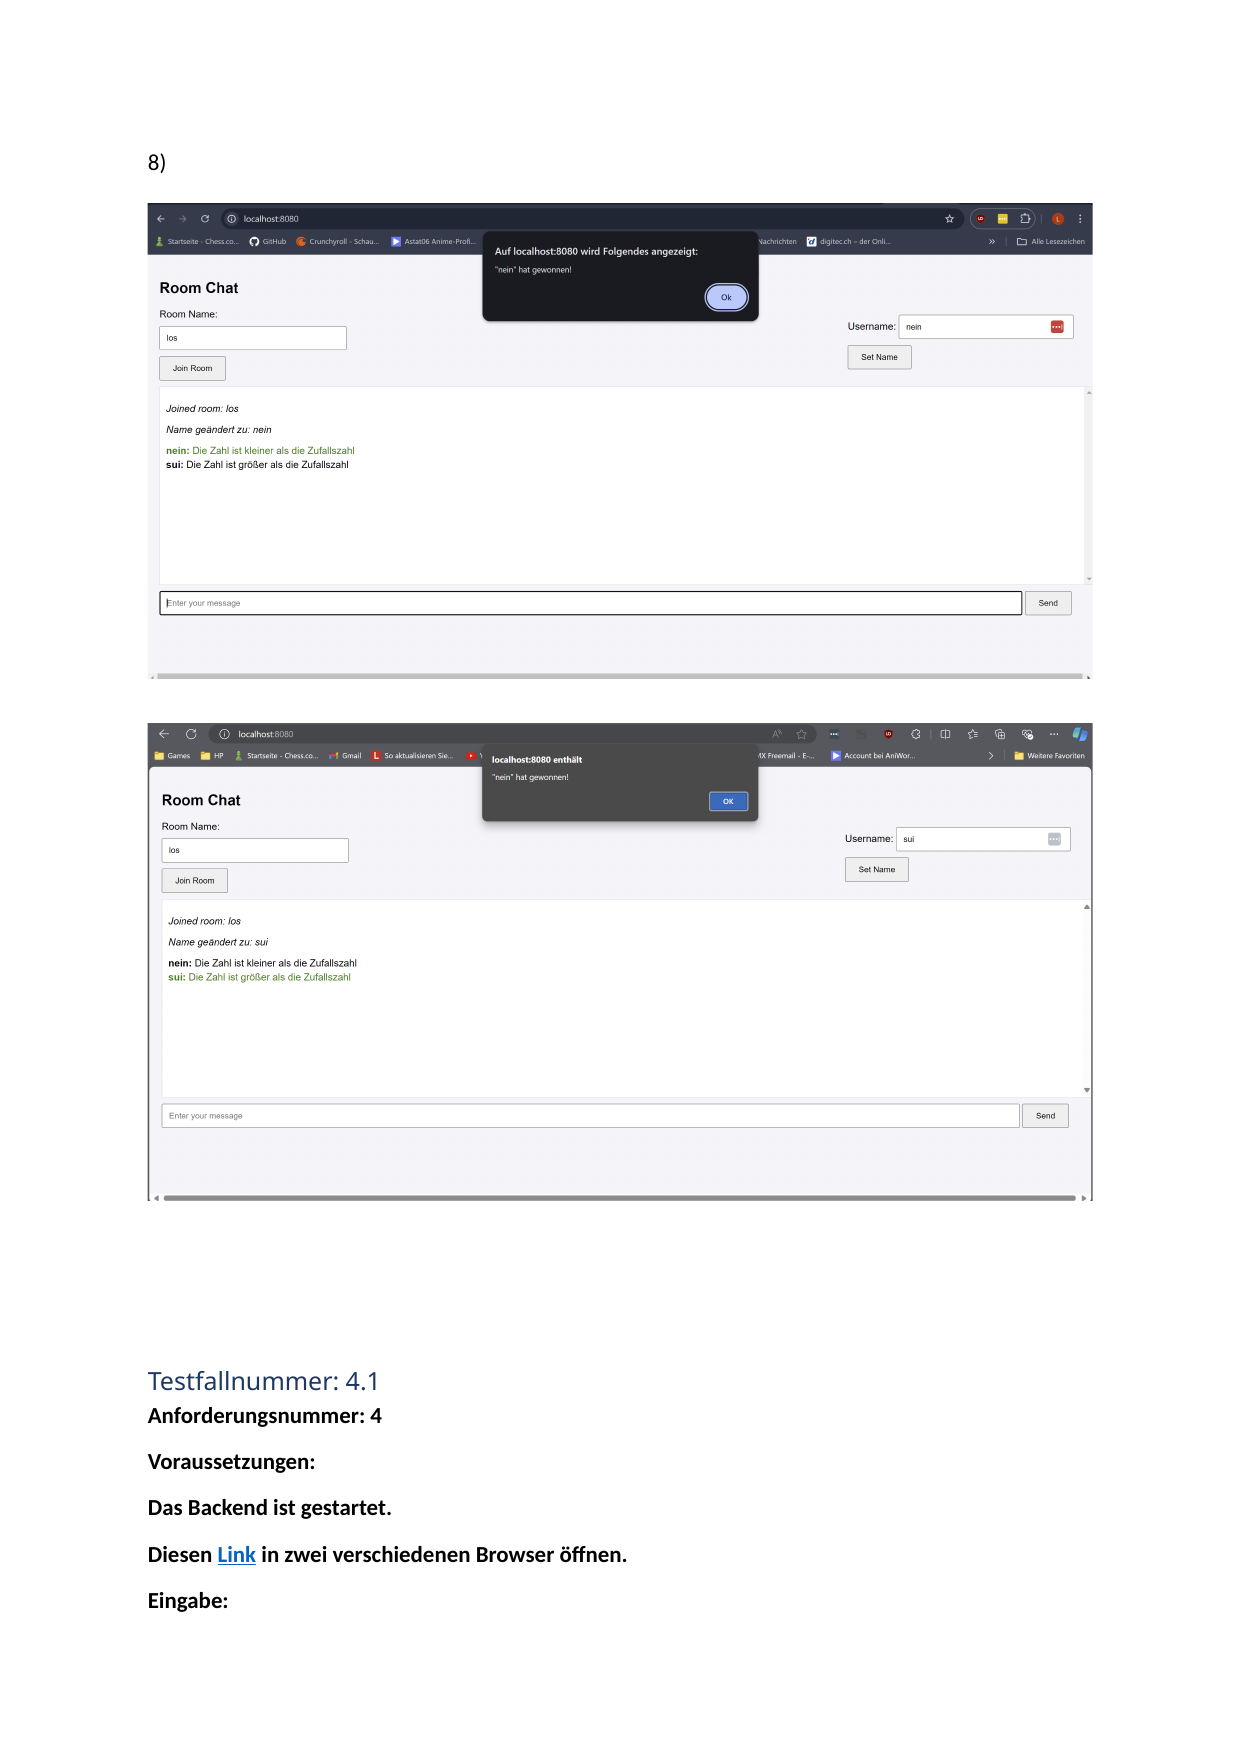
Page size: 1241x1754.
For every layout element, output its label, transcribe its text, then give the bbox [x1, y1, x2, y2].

picture [147, 723, 1093, 1201]
text Diesen Link in zwei verschiedenen Browser öffnen. [148, 1540, 1093, 1568]
text 8) [148, 148, 1093, 203]
text Das Backend ist gestartet. [148, 1493, 1093, 1521]
picture [147, 203, 1093, 679]
text Anforderungsnummer: 4 [148, 1401, 1093, 1429]
text Eingabe: [148, 1586, 1093, 1614]
text Voraussetzungen: [148, 1447, 1093, 1475]
subtitle Testfallnummer: 4.1 [148, 1364, 1093, 1398]
